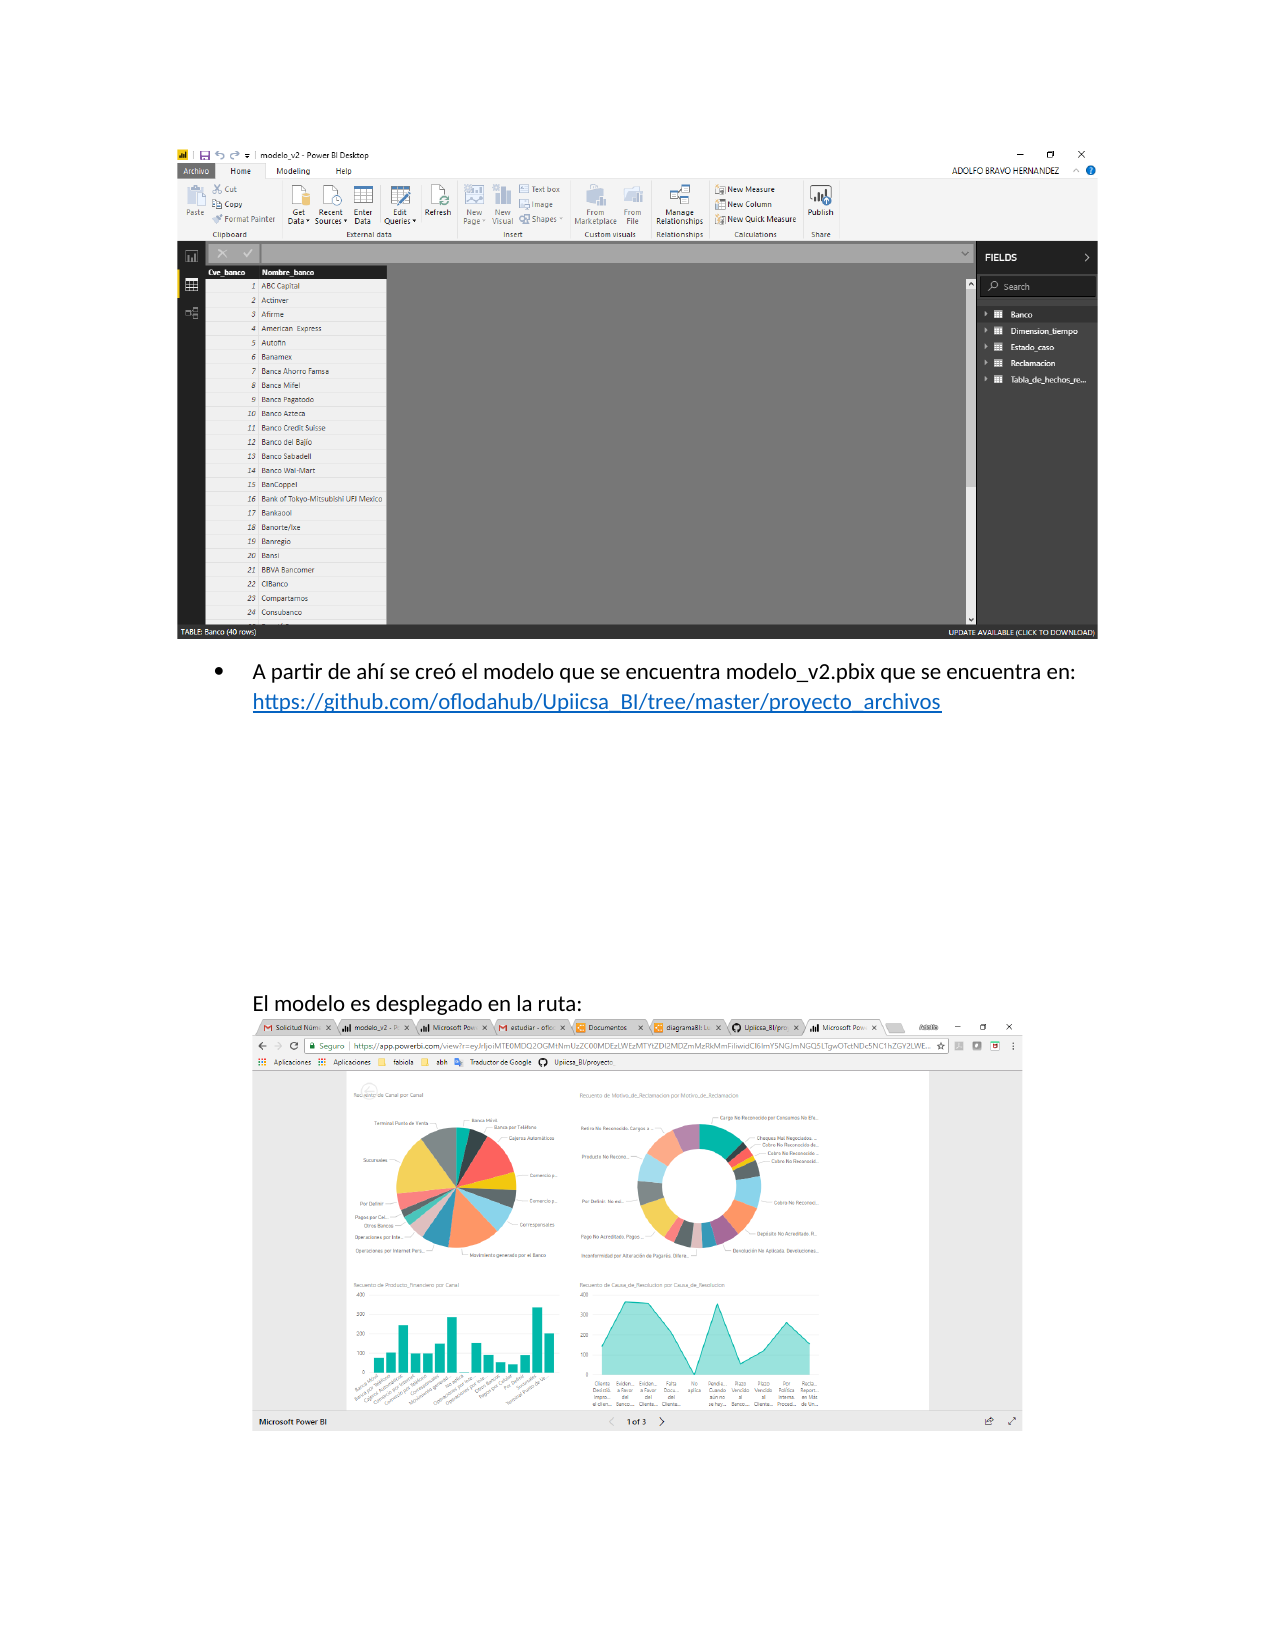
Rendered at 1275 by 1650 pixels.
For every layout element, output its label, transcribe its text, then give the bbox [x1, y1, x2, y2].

picture [252, 1019, 1023, 1431]
picture [177, 147, 1098, 639]
list El modelo es desplegado en la ruta: [252, 989, 1098, 1017]
list A partir de ahí se creó el modelo que se encuentra modelo_v2.pbix que se encuentra en: [215, 657, 1098, 685]
list https://github.com/oflodahub/Upiicsa_BI/tree/master/proyecto_archivos [252, 687, 1098, 715]
